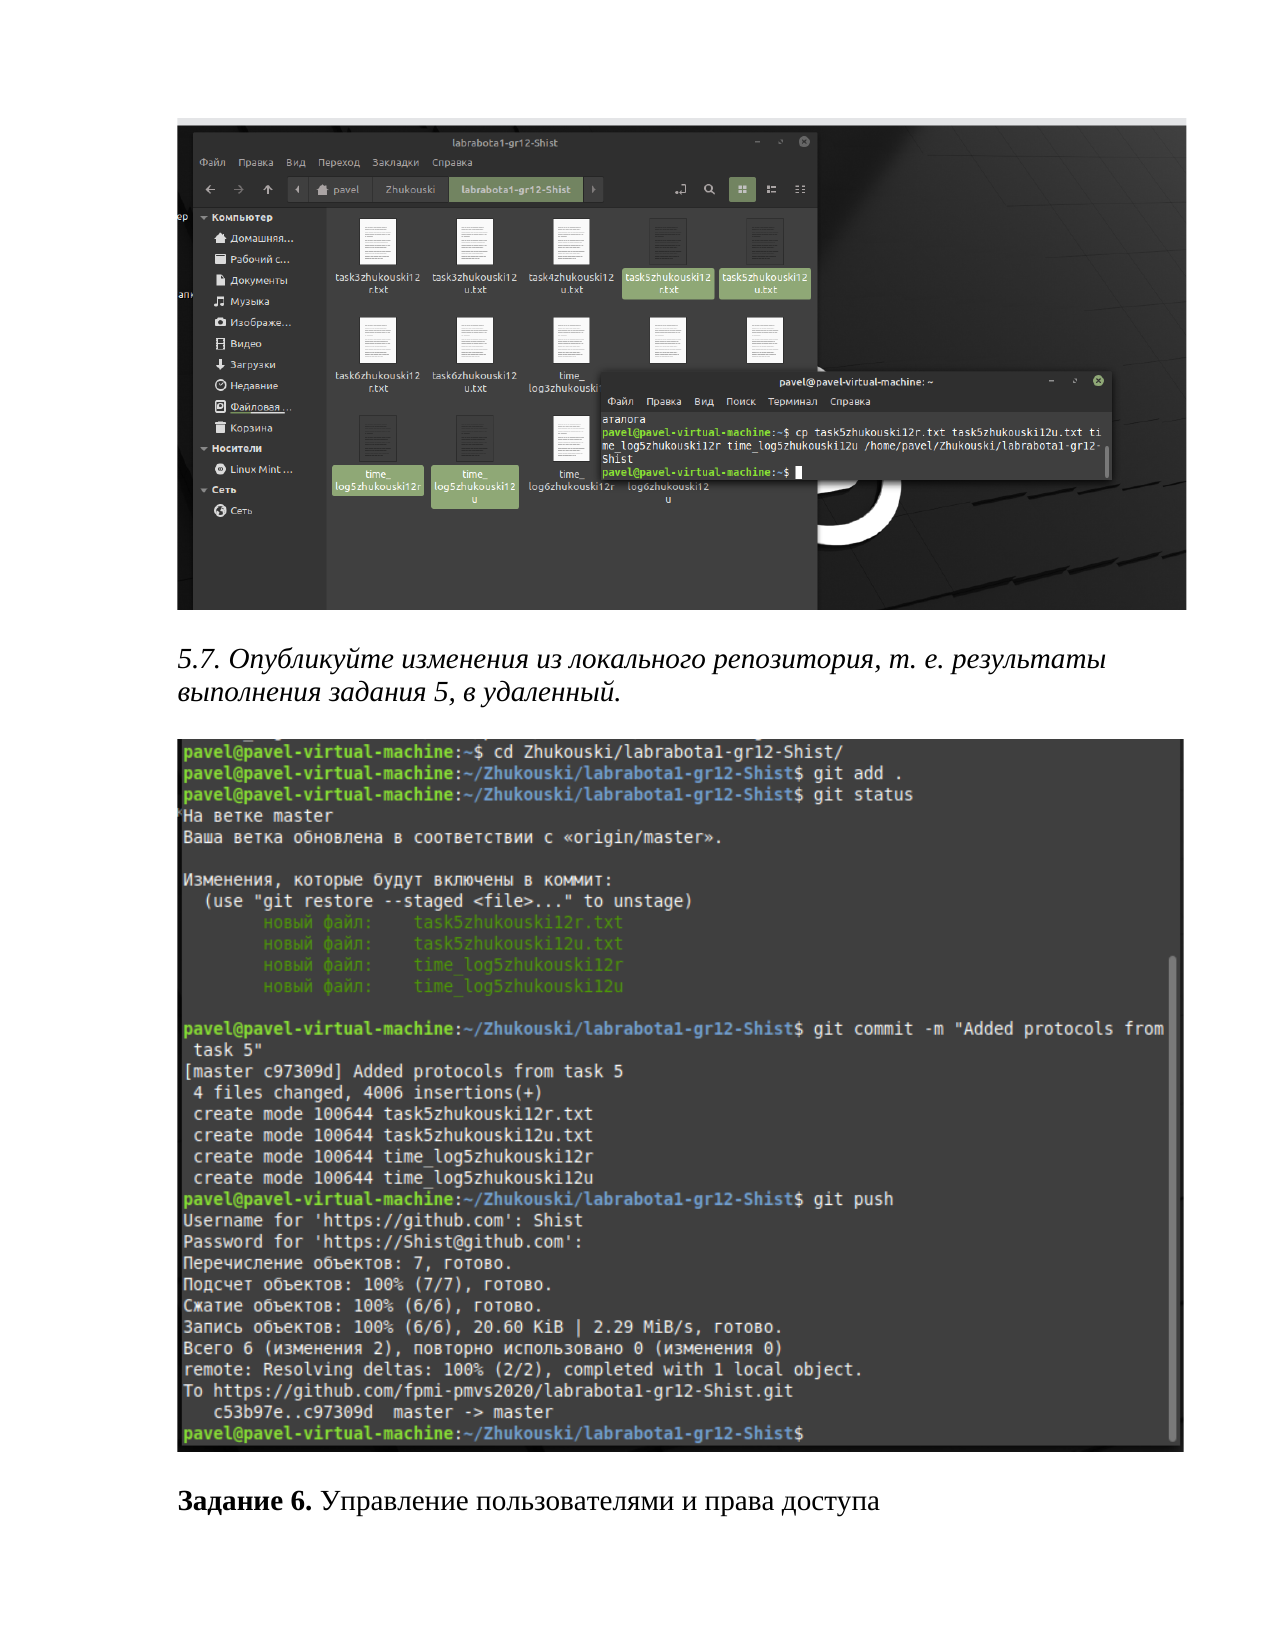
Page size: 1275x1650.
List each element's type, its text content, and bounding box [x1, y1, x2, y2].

picture [177, 739, 1184, 1452]
text Задание 6. Управление пользователями и права доступа [177, 1483, 1186, 1516]
text 5.7. Опубликуйте изменения из локального репозитория, т. е. результаты выполнения задания 5, в удаленный. [177, 641, 1186, 708]
picture [177, 118, 1187, 610]
